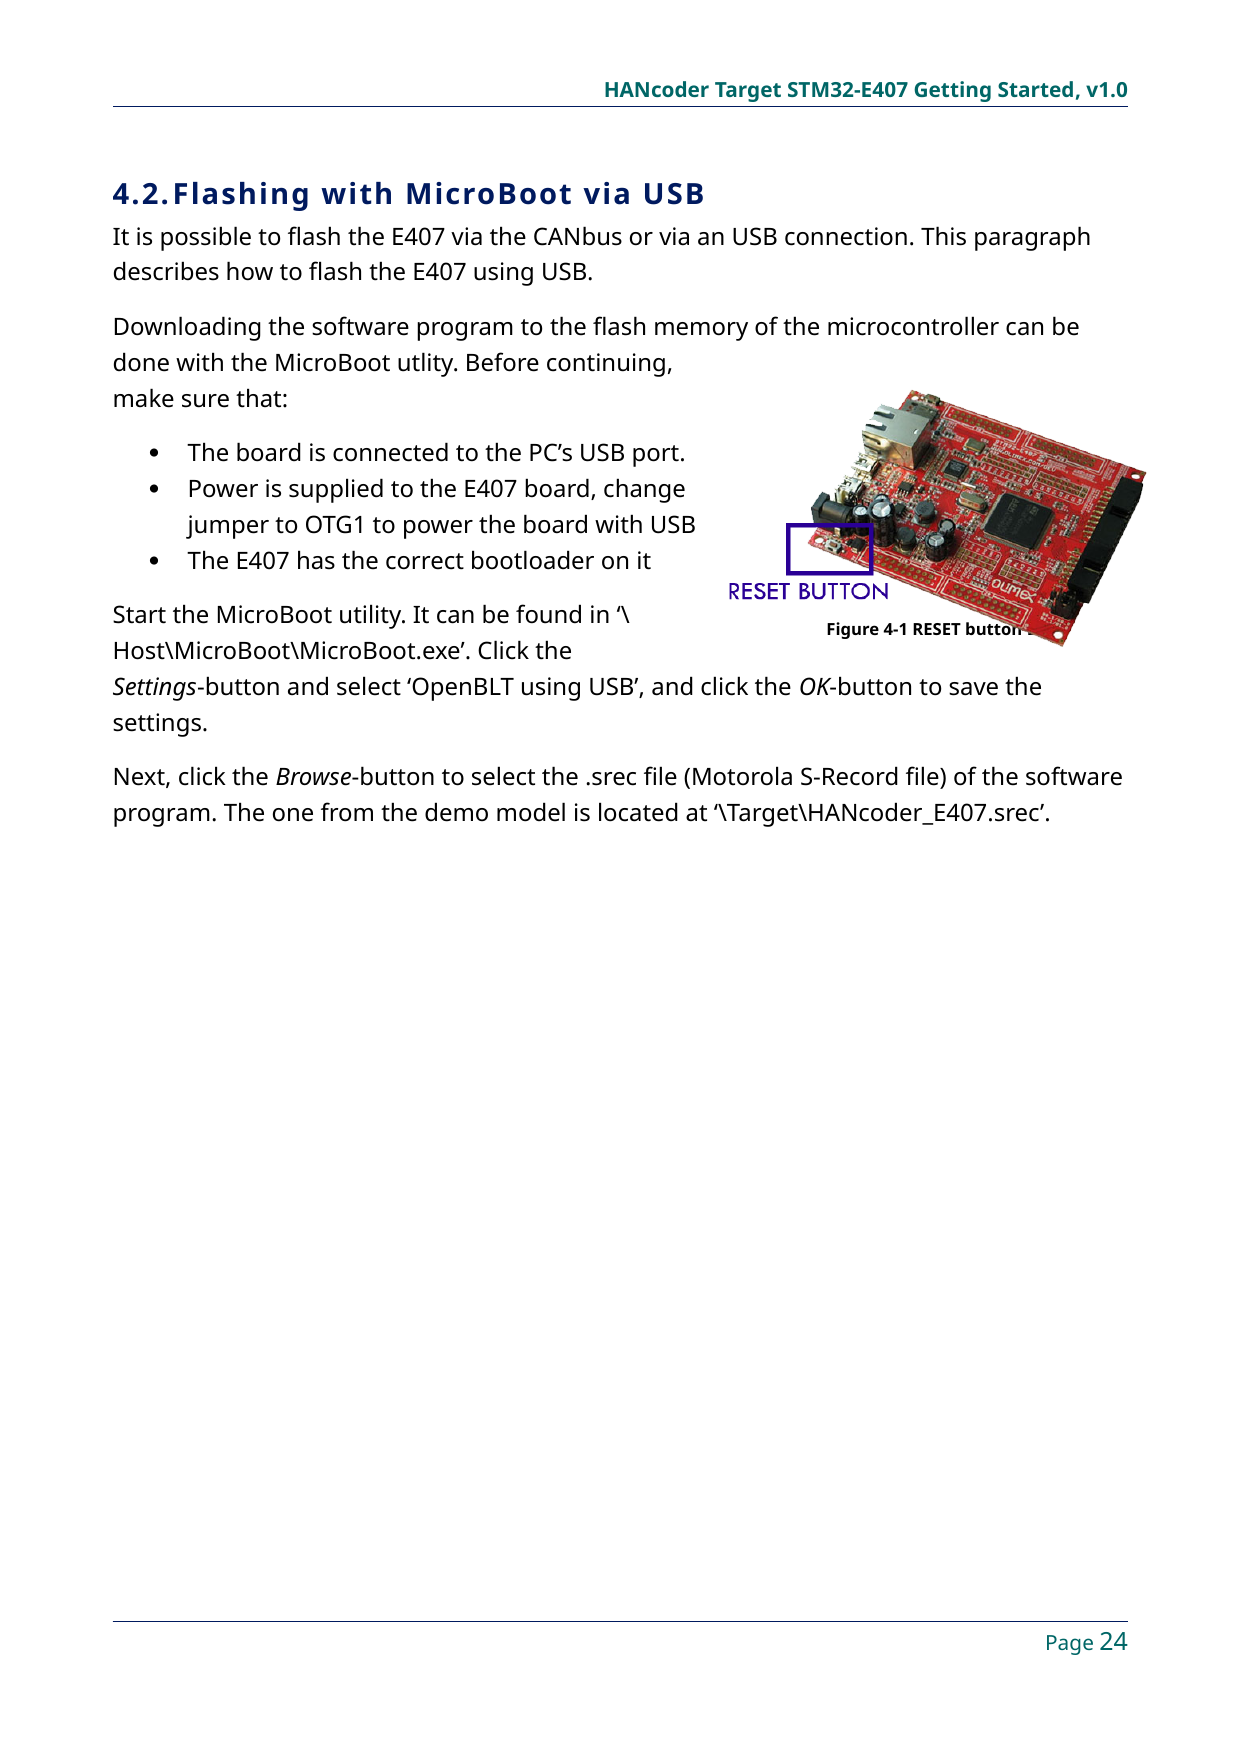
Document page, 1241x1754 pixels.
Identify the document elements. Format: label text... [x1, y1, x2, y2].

text It is possible to flash the E407 via the CANbus or via an USB connection. This paragraph describes how to flash the E407 using USB. [112, 219, 1128, 288]
text Next, click the Browse-button to select the .srec file (Motorola S-Record file) of the software program. The one from the demo model is located at ‘\Target\HANcoder_E407.srec’. [112, 760, 1128, 828]
picture [727, 374, 1147, 664]
subtitle Flashing with MicroBoot via USB [112, 173, 1128, 213]
text Downloading the software program to the flash memory of the microcontroller can be done with the MicroBoot utlity. Before continuing, make sure that: [112, 310, 1128, 414]
list Power is supplied to the E407 board, change jumper to OTG1 to power the board with USB [150, 472, 727, 540]
list The board is connected to the PC’s USB port. [150, 436, 727, 468]
text Start the MicroBoot utility. It can be found in ‘\Host\MicroBoot\MicroBoot.exe’. Click the Settings-button and select ‘OpenBLT using USB’, and click the OK-button to save the settings. [112, 598, 1128, 738]
list The E407 has the correct bootloader on it [150, 543, 727, 576]
